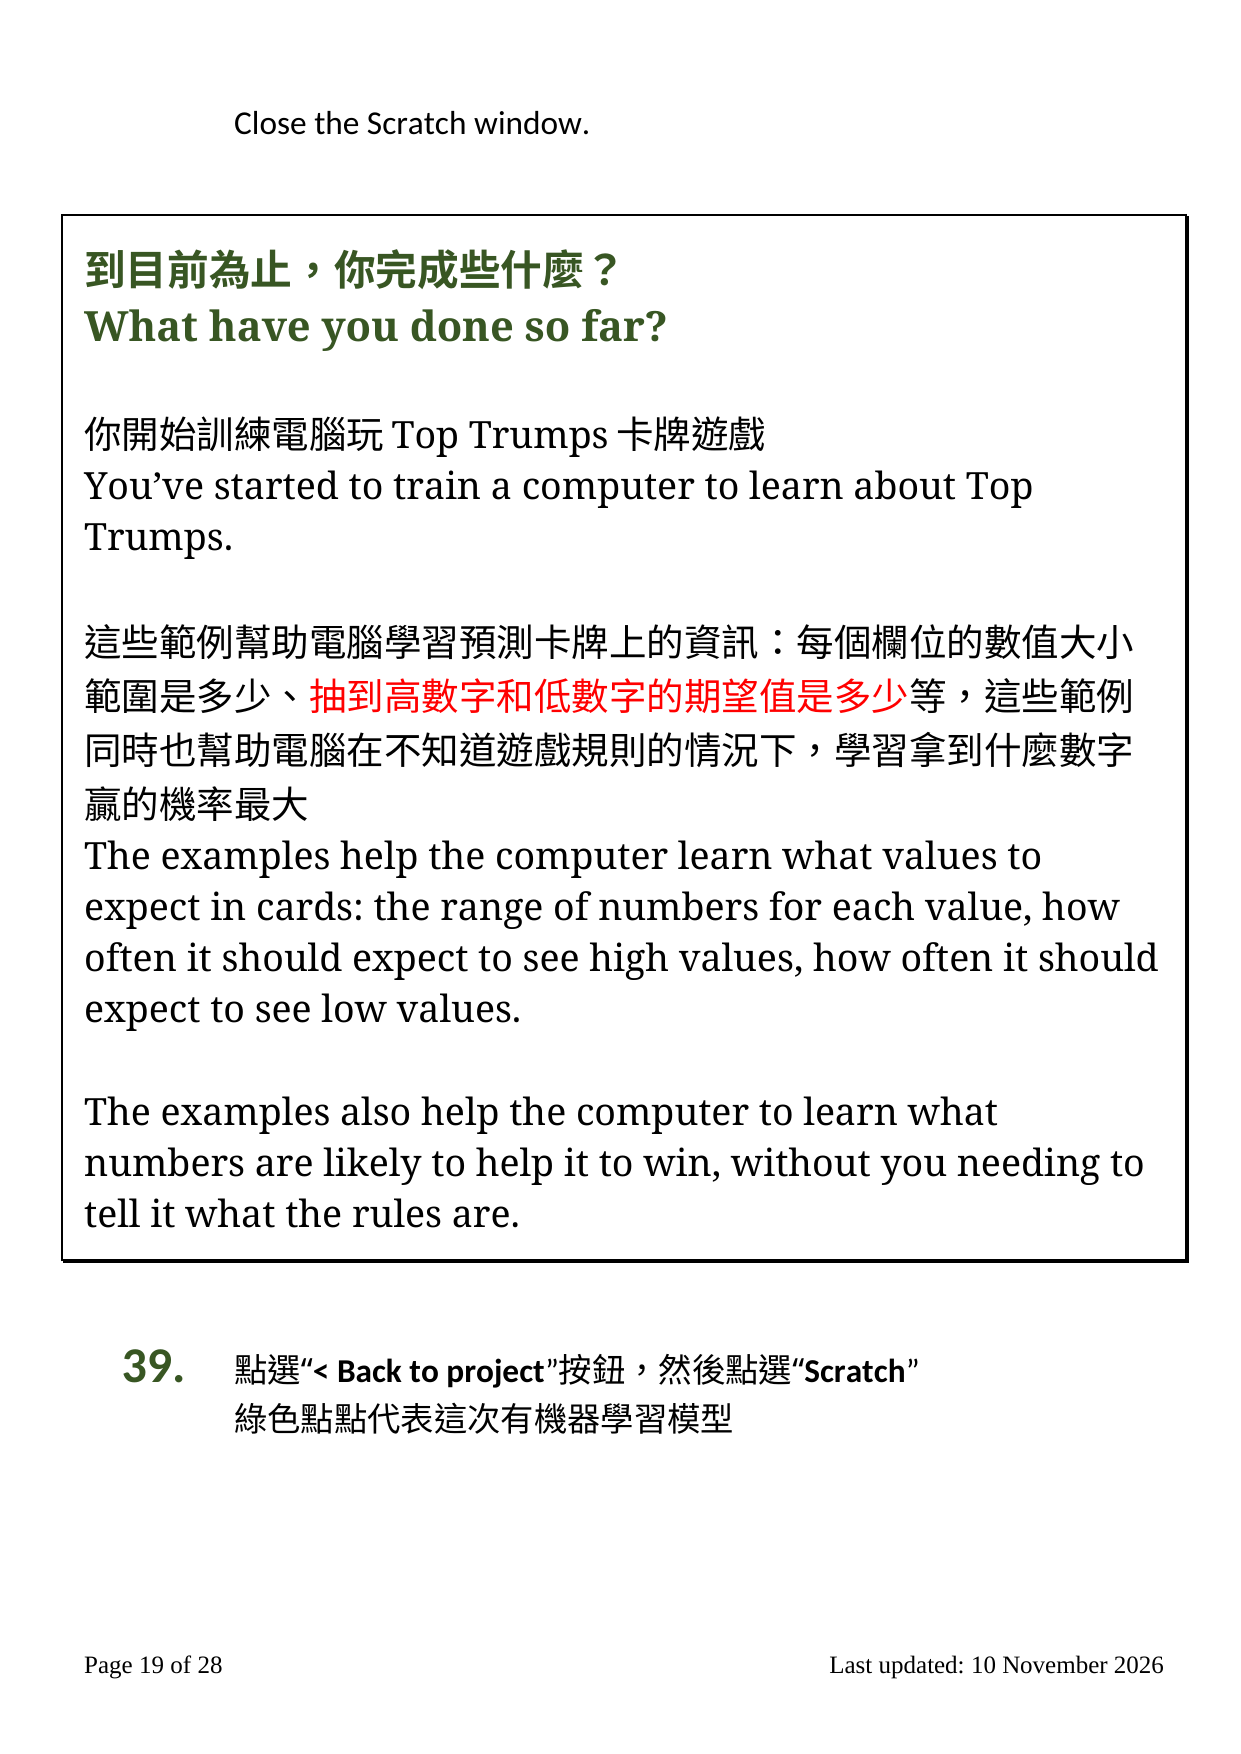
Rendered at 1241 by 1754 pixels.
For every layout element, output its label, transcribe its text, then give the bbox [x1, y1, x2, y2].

text 這些範例幫助電腦學習預測卡牌上的資訊：每個欄位的數值大小範圍是多少、抽到高數字和低數字的期望值是多少等，這些範例同時也幫助電腦在不知道遊戲規則的情況下，學習拿到什麼數字贏的機率最大 [84, 613, 1164, 830]
text 到目前為止，你完成些什麼？ [63, 216, 1185, 297]
text The examples help the computer learn what values to expect in cards: the range of numbers for each value, how often it should expect to see high values, how often it should expect to see low values. [84, 830, 1164, 1034]
list Close the Scratch window. [159, 102, 1164, 143]
text 你開始訓練電腦玩Top Trumps卡牌遊戲 You’ve started to train a computer to learn about Top Trumps. [84, 405, 1164, 562]
list 點選“< Back to project”按鈕，然後點選“Scratch” [121, 1334, 1164, 1395]
text The examples also help the computer to learn what numbers are likely to help it to win, without you needing to tell it what the rules are. [63, 1062, 1185, 1259]
text What have you done so far? [84, 297, 1164, 354]
list 綠色點點代表這次有機器學習模型 [234, 1395, 1164, 1441]
